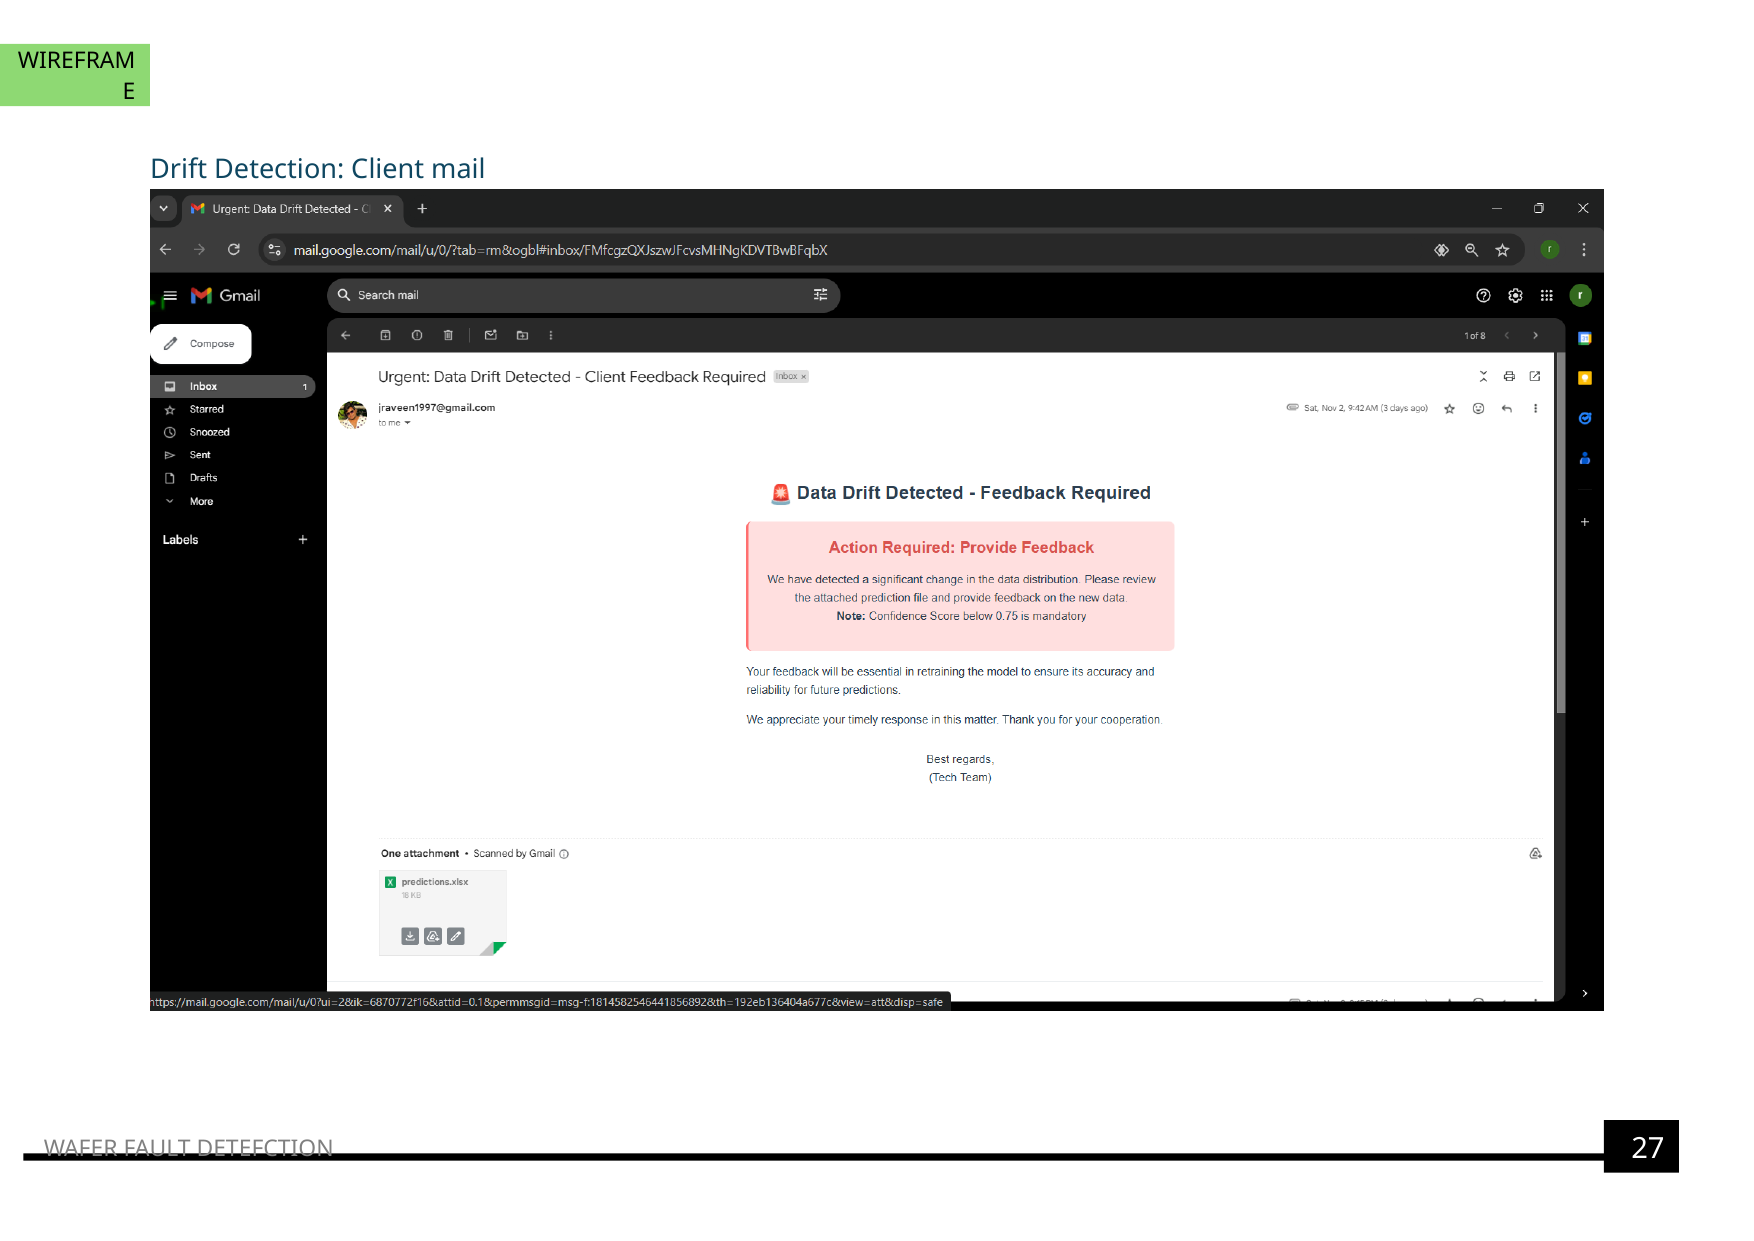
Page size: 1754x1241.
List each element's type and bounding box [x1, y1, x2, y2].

subtitle [150, 150, 1604, 189]
picture [150, 189, 1604, 1011]
